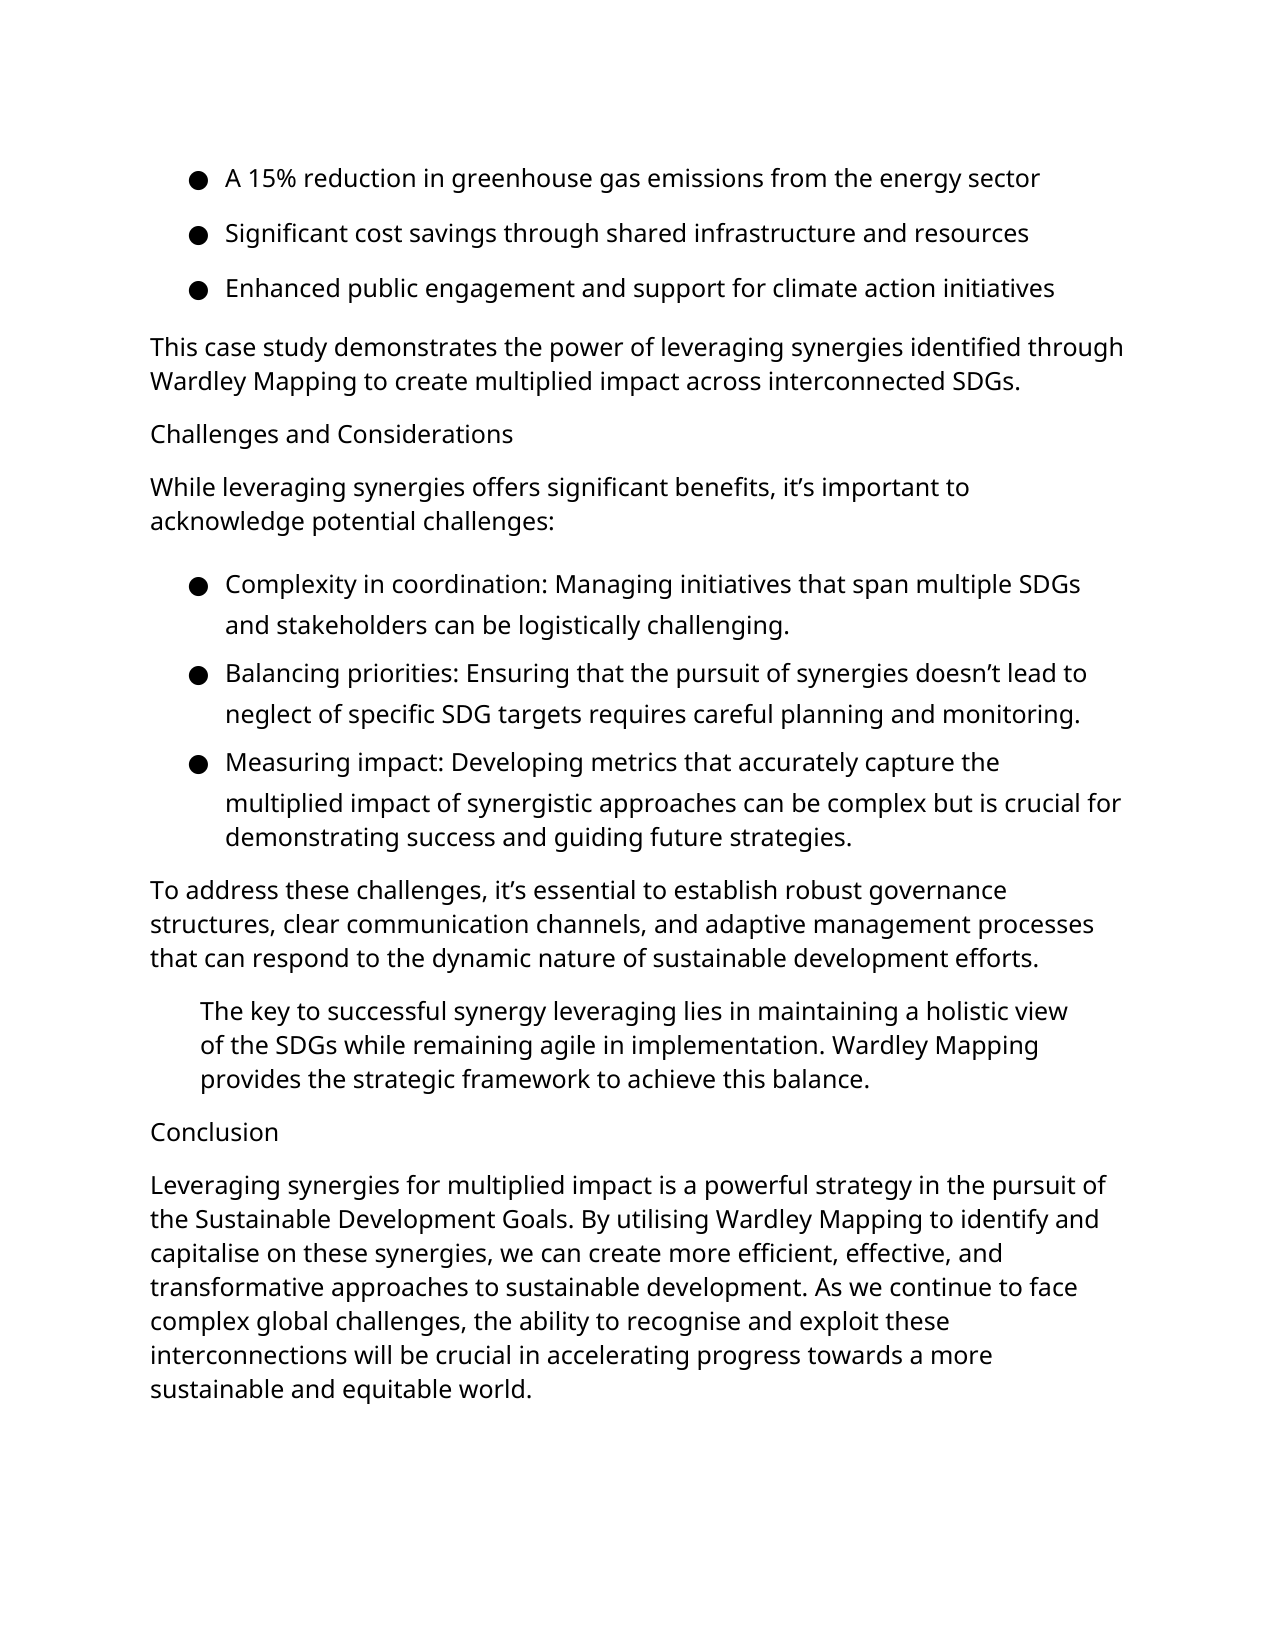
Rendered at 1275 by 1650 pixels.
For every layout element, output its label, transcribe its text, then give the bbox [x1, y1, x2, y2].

text Challenges and Considerations [150, 417, 1125, 451]
text To address these challenges, it’s essential to establish robust governance structures, clear communication channels, and adaptive management processes that can respond to the dynamic nature of sustainable development efforts. [150, 873, 1125, 975]
text While leveraging synergies offers significant benefits, it’s important to acknowledge potential challenges: [150, 470, 1125, 538]
text Leveraging synergies for multiplied impact is a powerful strategy in the pursuit of the Sustainable Development Goals. By utilising Wardley Mapping to identify and capitalise on these synergies, we can create more efficient, effective, and transformative approaches to sustainable development. As we continue to face complex global challenges, the ability to recognise and exploit these interconnections will be crucial in accelerating progress towards a more sustainable and equitable world. [150, 1167, 1125, 1406]
list A 15% reduction in greenhouse gas emissions from the energy sector [187, 150, 1125, 201]
text The key to successful synergy leveraging lies in maintaining a holistic view of the SDGs while remaining agile in implementation. Wardley Mapping provides the strategic framework to achieve this balance. [200, 994, 1075, 1096]
text Conclusion [150, 1115, 1125, 1149]
list Balancing priorities: Ensuring that the pursuit of synergies doesn’t lead to neglect of specific SDG targets requires careful planning and monitoring. [187, 646, 1125, 731]
text This case study demonstrates the power of leveraging synergies identified through Wardley Mapping to create multiplied impact across interconnected SDGs. [150, 330, 1125, 398]
list Significant cost savings through shared infrastructure and resources [187, 205, 1125, 256]
list Enhanced public engagement and support for climate action initiatives [187, 260, 1125, 311]
list Complexity in coordination: Managing initiatives that span multiple SDGs and stakeholders can be logistically challenging. [187, 557, 1125, 642]
list Measuring impact: Developing metrics that accurately capture the multiplied impact of synergistic approaches can be complex but is crucial for demonstrating success and guiding future strategies. [187, 735, 1125, 854]
